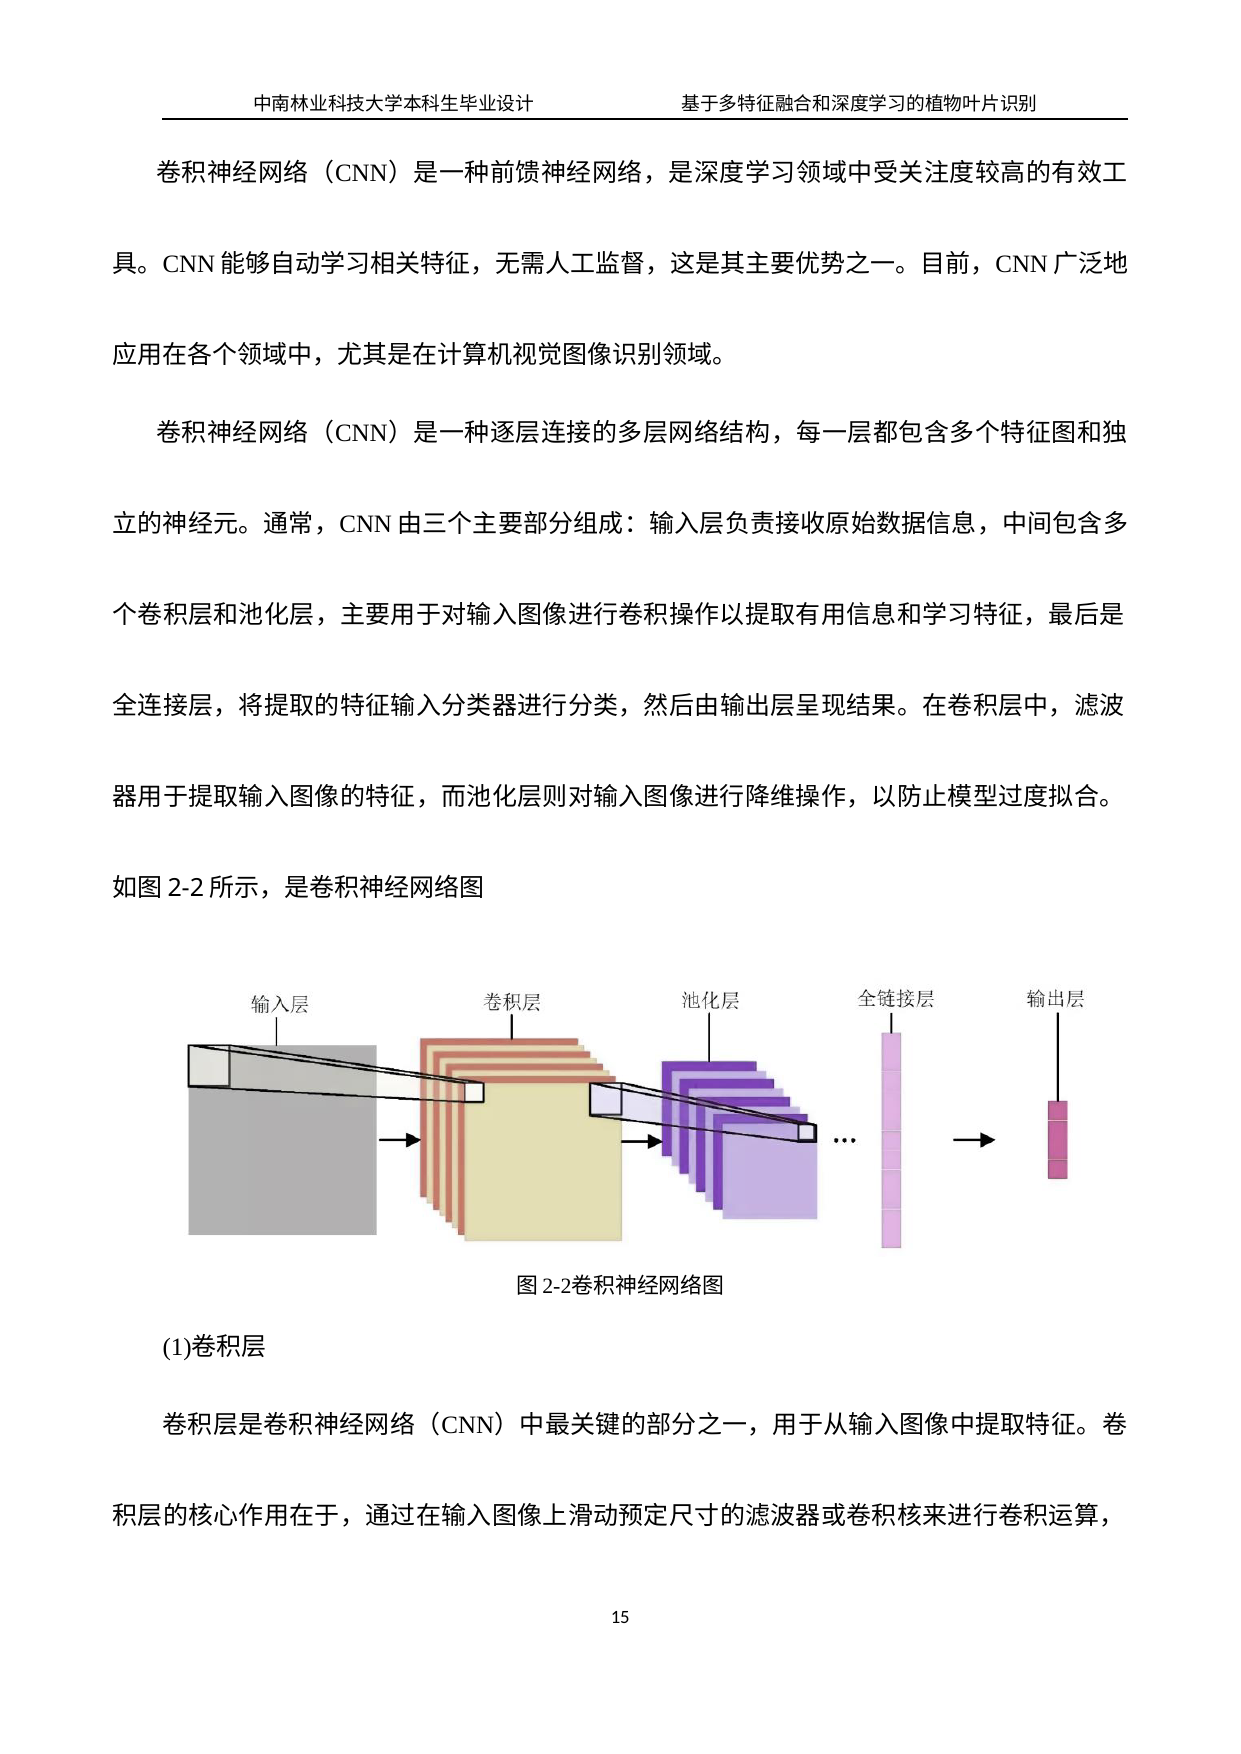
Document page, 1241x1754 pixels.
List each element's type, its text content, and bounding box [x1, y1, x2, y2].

picture [177, 932, 1104, 1257]
text 卷积神经网络（CNN）是一种前馈神经网络，是深度学习领域中受关注度较高的有效工具。CNN能够自动学习相关特征，无需人工监督，这是其主要优势之一。目前，CNN广泛地应用在各个领域中，尤其是在计算机视觉图像识别领域。 [112, 139, 1128, 386]
text (1)卷积层 [112, 1313, 1128, 1378]
text 图2-2卷积神经网络图 [112, 1268, 1128, 1301]
text 卷积神经网络（CNN）是一种逐层连接的多层网络结构，每一层都包含多个特征图和独立的神经元。通常，CNN由三个主要部分组成：输入层负责接收原始数据信息，中间包含多个卷积层和池化层，主要用于对输入图像进行卷积操作以提取有用信息和学习特征，最后是全连接层，将提取的特征输入分类器进行分类，然后由输出层呈现结果。在卷积层中，滤波器用于提取输入图像的特征，而池化层则对输入图像进行降维操作，以防止模型过度拟合。如图2-2所示，是卷积神经网络图 [112, 399, 1128, 919]
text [112, 1391, 1128, 1547]
